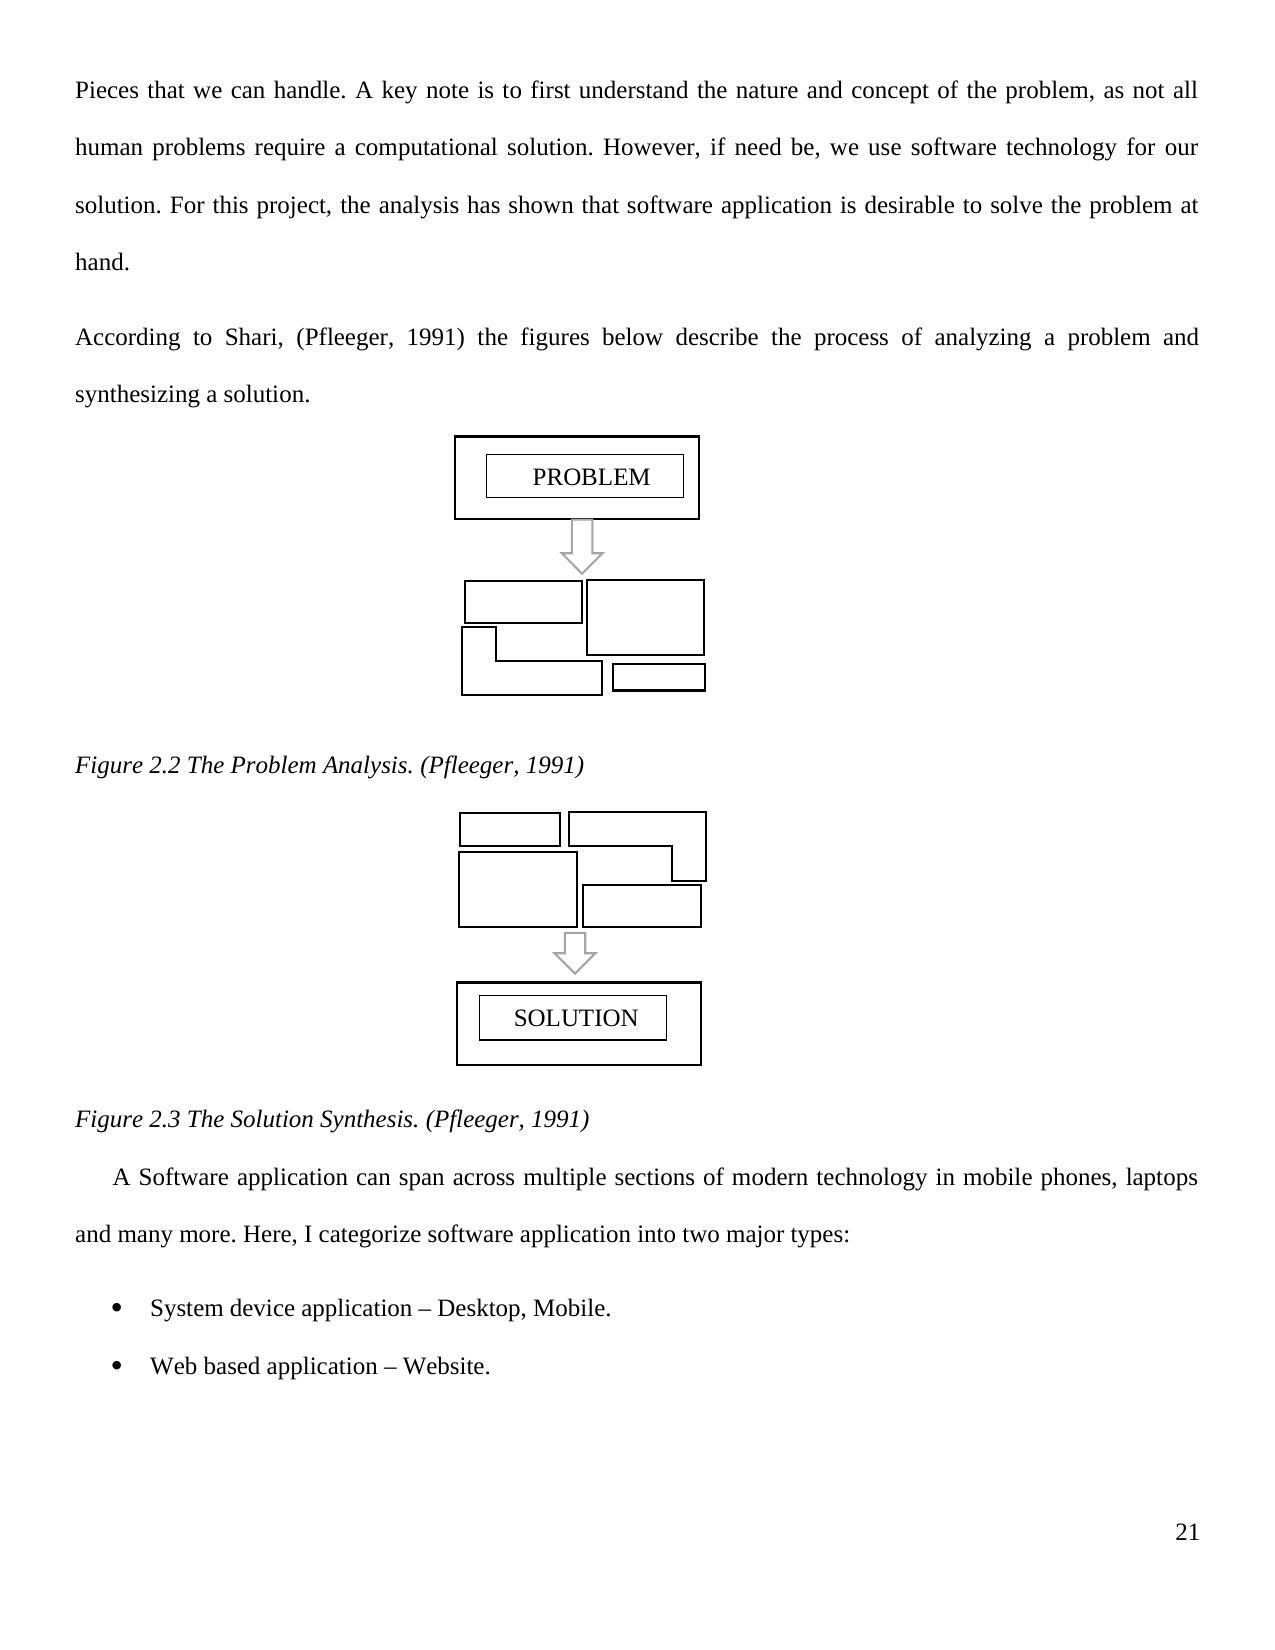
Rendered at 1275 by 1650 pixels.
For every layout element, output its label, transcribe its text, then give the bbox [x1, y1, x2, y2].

subtitle Figure 2.2 The Problem Analysis. [75, 750, 1200, 779]
subtitle Figure 2.3 The Solution Synthesis. [75, 1104, 1200, 1133]
list Web based application – Website. [112, 1351, 1200, 1379]
list System device application – Desktop, Mobile. [112, 1293, 1200, 1322]
text According to Shari, the figures below describe the process of analyzing a problem and synthesizing a solution. [75, 322, 1200, 408]
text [75, 75, 1200, 276]
text A Software application can span across multiple sections of modern technology in mobile phones, laptops and many more. Here, I categorize software application into two major types: [75, 1162, 1200, 1248]
